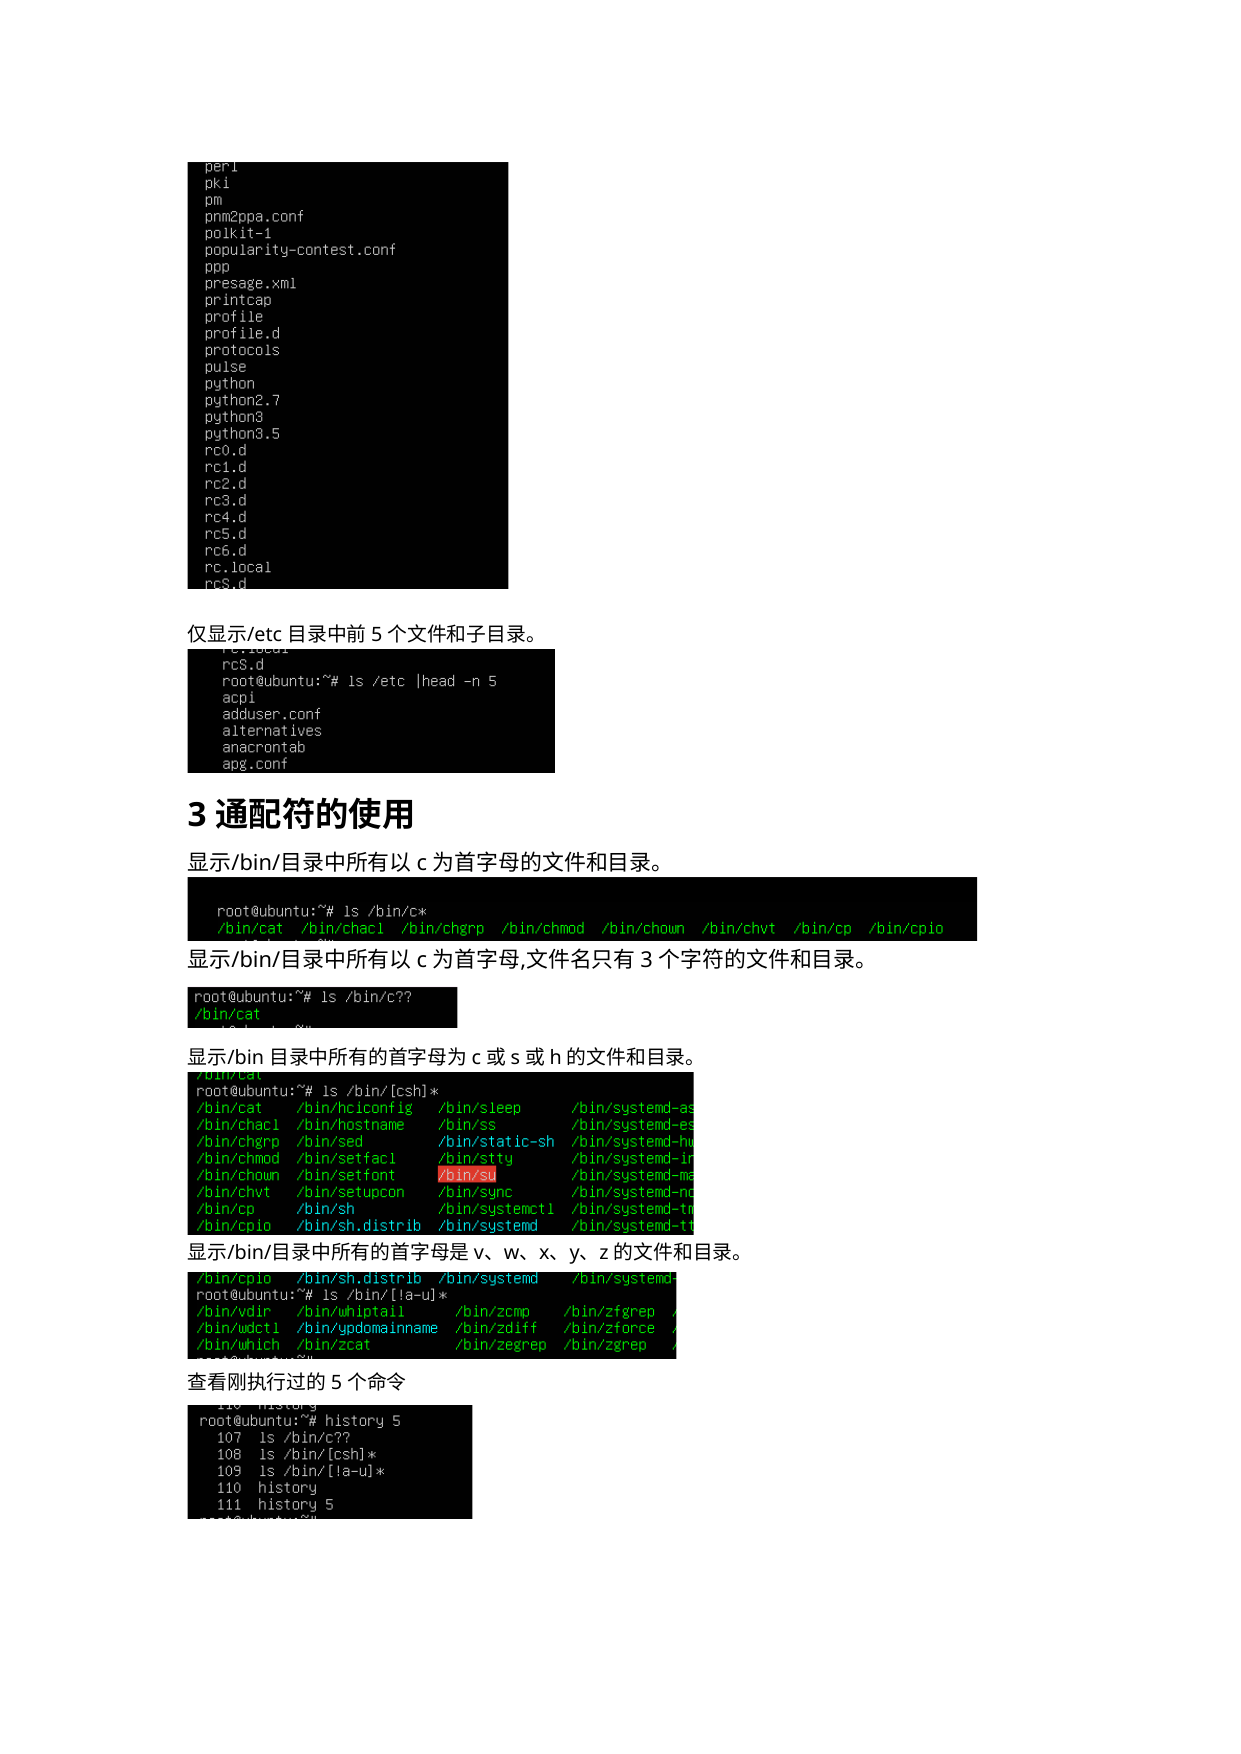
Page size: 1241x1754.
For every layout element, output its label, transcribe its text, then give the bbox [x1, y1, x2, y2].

picture [187, 1405, 473, 1519]
text 3 通配符的使用 [187, 779, 1053, 844]
picture [187, 986, 458, 1028]
picture [187, 877, 978, 941]
text 查看刚执行过的 5 个命令 [187, 1364, 1053, 1397]
picture [187, 649, 555, 773]
picture [187, 162, 509, 589]
picture [187, 1072, 694, 1235]
picture [187, 1272, 677, 1359]
text 显示/bin/目录中所有以 c 为首字母,文件名只有 3 个字符的文件和目录。 [187, 942, 1053, 974]
text 显示/bin/目录中所有以 c 为首字母的文件和目录。 [187, 844, 1053, 877]
text 仅显示/etc 目录中前 5 个文件和子目录。 [187, 617, 1053, 649]
